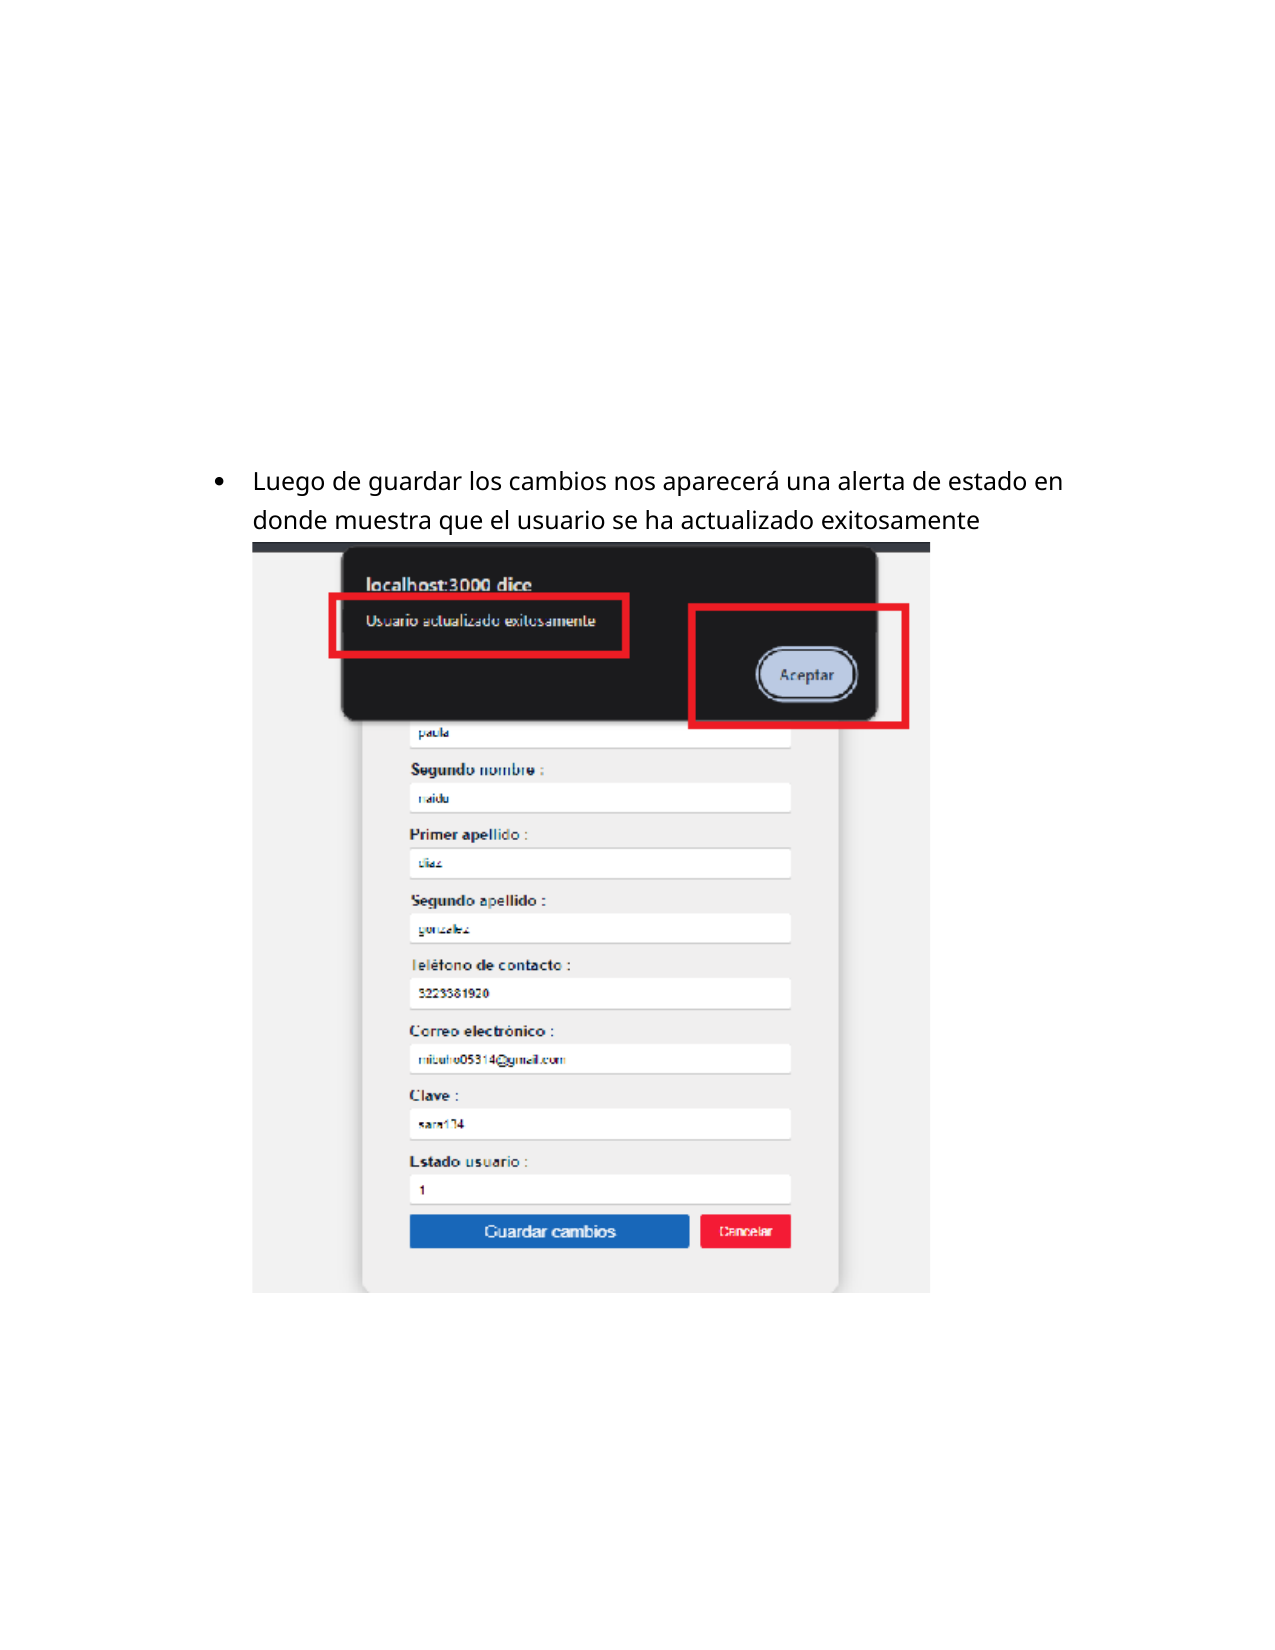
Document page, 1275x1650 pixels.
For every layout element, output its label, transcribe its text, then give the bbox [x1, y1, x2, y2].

list Luego de guardar los cambios nos aparecerá una alerta de estado en donde muestra que el usuario se ha actualizado exitosamente [215, 463, 1098, 537]
picture [252, 542, 931, 1293]
